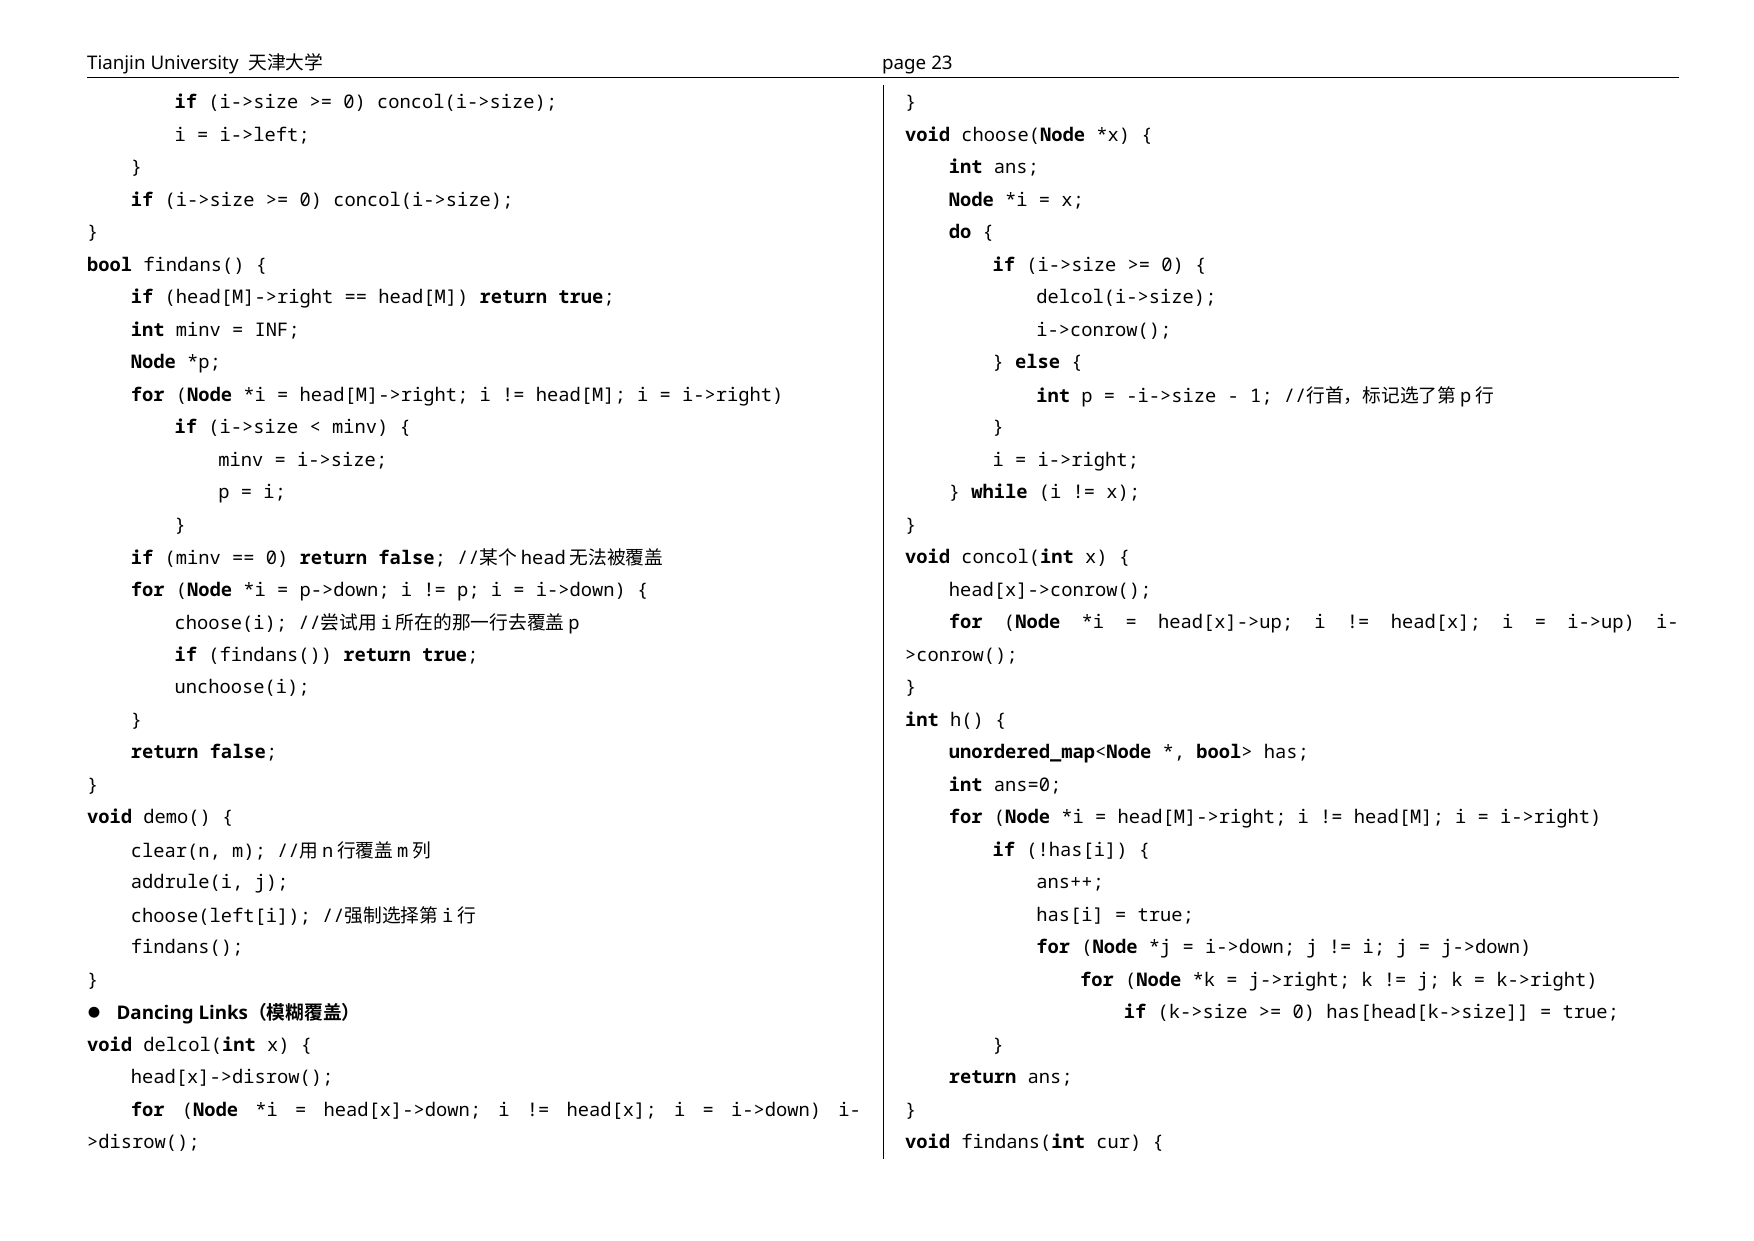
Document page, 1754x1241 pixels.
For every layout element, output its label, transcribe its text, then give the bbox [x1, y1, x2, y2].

text clear(n, m); //用n行覆盖m列 [87, 833, 861, 865]
text } [905, 85, 1679, 118]
text unordered_map<Node *, bool> has; [905, 735, 1679, 768]
text void concol(int x) { [905, 540, 1679, 573]
text if (!has[i]) { [905, 833, 1679, 865]
text i->conrow(); [905, 313, 1679, 345]
text return false; [87, 735, 861, 768]
text } [87, 150, 861, 183]
text } while (i != x); [905, 475, 1679, 508]
text int p = -i->size - 1; //行首，标记选了第p行 [905, 378, 1679, 410]
text ans++; [905, 865, 1679, 898]
text head[x]->disrow(); [87, 1060, 861, 1093]
text bool findans() { [87, 248, 861, 280]
text if (minv == 0) return false; //某个head无法被覆盖 [87, 540, 861, 573]
text int ans; [905, 150, 1679, 183]
text } [87, 215, 861, 248]
text void findans(int cur) { [905, 1125, 1679, 1158]
text } [87, 508, 861, 540]
text do { [905, 215, 1679, 248]
text } [905, 410, 1679, 443]
text for (Node *j = i->down; j != i; j = j->down) [905, 930, 1679, 963]
text p = i; [87, 475, 861, 508]
text i = i->left; [87, 118, 861, 150]
text for (Node *i = head[x]->down; i != head[x]; i = i->down) i->disrow(); [87, 1093, 861, 1158]
text if (i->size >= 0) concol(i->size); [87, 183, 861, 215]
text for (Node *k = j->right; k != j; k = k->right) [905, 963, 1679, 995]
text addrule(i, j); [87, 865, 861, 898]
text for (Node *i = head[x]->up; i != head[x]; i = i->up) i->conrow(); [905, 605, 1679, 670]
text unchoose(i); [87, 670, 861, 703]
text findans(); [87, 930, 861, 963]
text void demo() { [87, 800, 861, 833]
text i = i->right; [905, 443, 1679, 475]
text } [87, 963, 861, 995]
text void choose(Node *x) { [905, 118, 1679, 150]
subtitle Dancing Links（模糊覆盖） [87, 995, 861, 1028]
text } [905, 508, 1679, 540]
text choose(i); //尝试用i所在的那一行去覆盖p [87, 605, 861, 638]
text for (Node *i = head[M]->right; i != head[M]; i = i->right) [87, 378, 861, 410]
text void delcol(int x) { [87, 1028, 861, 1060]
text return ans; [905, 1060, 1679, 1093]
text int minv = INF; [87, 313, 861, 345]
text } else { [905, 345, 1679, 378]
text } [905, 1093, 1679, 1125]
text } [87, 703, 861, 735]
text for (Node *i = head[M]->right; i != head[M]; i = i->right) [905, 800, 1679, 833]
text head[x]->conrow(); [905, 573, 1679, 605]
text if (i->size >= 0) concol(i->size); [87, 85, 861, 118]
text Node *p; [87, 345, 861, 378]
text Node *i = x; [905, 183, 1679, 215]
text } [905, 1028, 1679, 1060]
text if (findans()) return true; [87, 638, 861, 670]
text if (i->size >= 0) { [905, 248, 1679, 280]
text int h() { [905, 703, 1679, 735]
text } [905, 670, 1679, 703]
text choose(left[i]); //强制选择第i行 [87, 898, 861, 930]
text if (i->size < minv) { [87, 410, 861, 443]
text delcol(i->size); [905, 280, 1679, 313]
text for (Node *i = p->down; i != p; i = i->down) { [87, 573, 861, 605]
text minv = i->size; [87, 443, 861, 475]
text if (head[M]->right == head[M]) return true; [87, 280, 861, 313]
text has[i] = true; [905, 898, 1679, 930]
text if (k->size >= 0) has[head[k->size]] = true; [905, 995, 1679, 1028]
text } [87, 768, 861, 800]
text int ans=0; [905, 768, 1679, 800]
